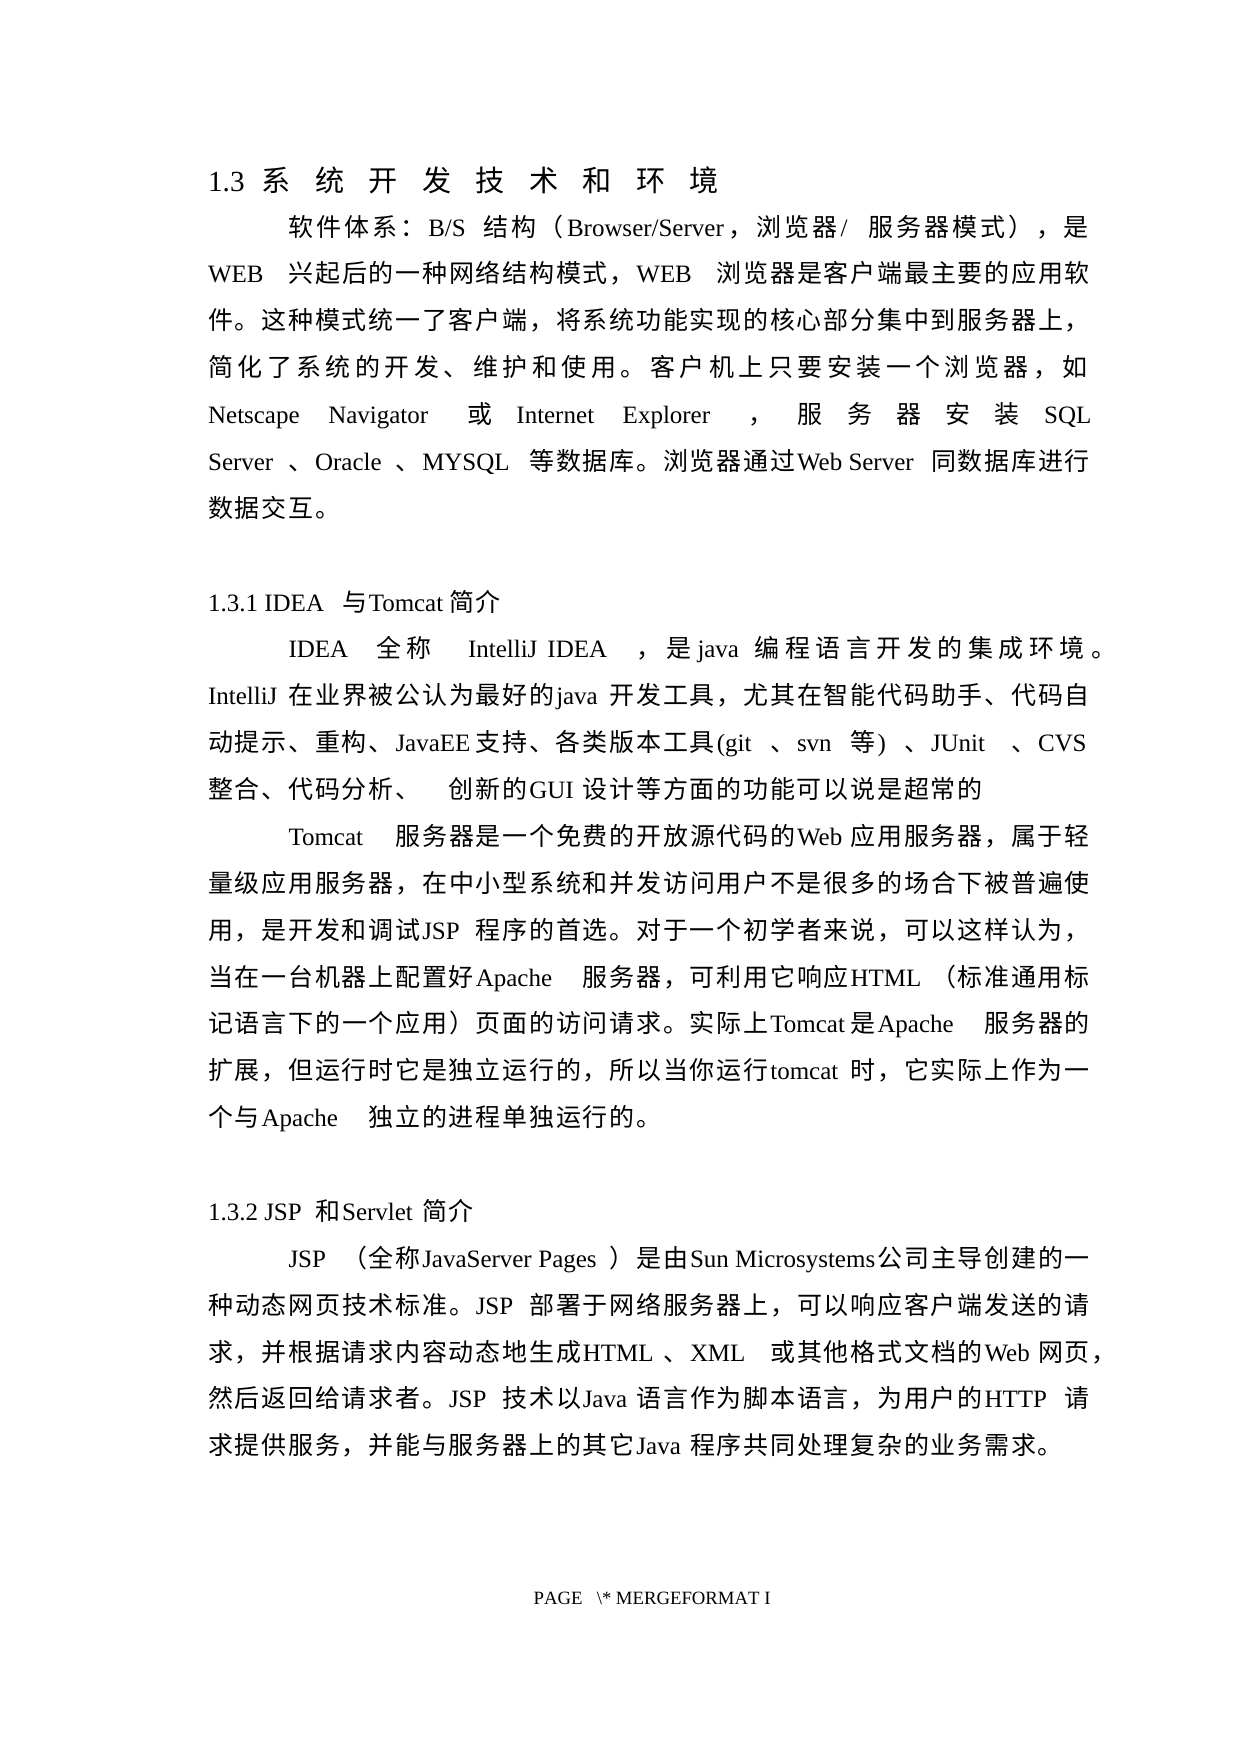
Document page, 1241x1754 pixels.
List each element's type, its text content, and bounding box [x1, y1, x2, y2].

text JSP（全称JavaServer Pages）是由Sun Microsystems公司主导创建的一种动态网页技术标准。JSP部署于网络服务器上，可以响应客户端发送的请求，并根据请求内容动态地生成HTML、XML或其他格式文档的Web网页，然后返回给请求者。JSP技术以Java语言作为脚本语言，为用户的HTTP请求提供服务，并能与服务器上的其它Java程序共同处理复杂的业务需求。 [208, 1233, 1091, 1467]
subtitle 1.3.1 IDEA与Tomcat简介 [208, 577, 1091, 623]
text Tomcat 服务器是一个免费的开放源代码的Web 应用服务器，属于轻量级应用服务器，在中小型系统和并发访问用户不是很多的场合下被普遍使用，是开发和调试JSP 程序的首选。对于一个初学者来说，可以这样认为，当在一台机器上配置好Apache 服务器，可利用它响应HTML（标准通用标记语言下的一个应用）页面的访问请求。实际上Tomcat是Apache 服务器的扩展，但运行时它是独立运行的，所以当你运行tomcat 时，它实际上作为一个与Apache 独立的进程单独运行的。 [208, 811, 1091, 1139]
text IDEA 全称 IntelliJ IDEA，是java编程语言开发的集成环境。IntelliJ在业界被公认为最好的java开发工具，尤其在智能代码助手、代码自动提示、重构、JavaEE支持、各类版本工具(git、svn等)、JUnit、CVS整合、代码分析、 创新的GUI设计等方面的功能可以说是超常的 [208, 623, 1091, 811]
text 软件体系：B/S结构（Browser/Server，浏览器/服务器模式），是WEB兴起后的一种网络结构模式，WEB浏览器是客户端最主要的应用软件。这种模式统一了客户端，将系统功能实现的核心部分集中到服务器上，简化了系统的开发、维护和使用。客户机上只要安装一个浏览器，如Netscape Navigator或Internet Explorer，服务器安装SQL Server、Oracle、MYSQL等数据库。浏览器通过Web Server 同数据库进行数据交互。 [208, 202, 1091, 530]
subtitle 1.3 系统开发技术和环境 [208, 155, 1091, 202]
subtitle 1.3.2 JSP和Servlet简介 [208, 1186, 1091, 1233]
